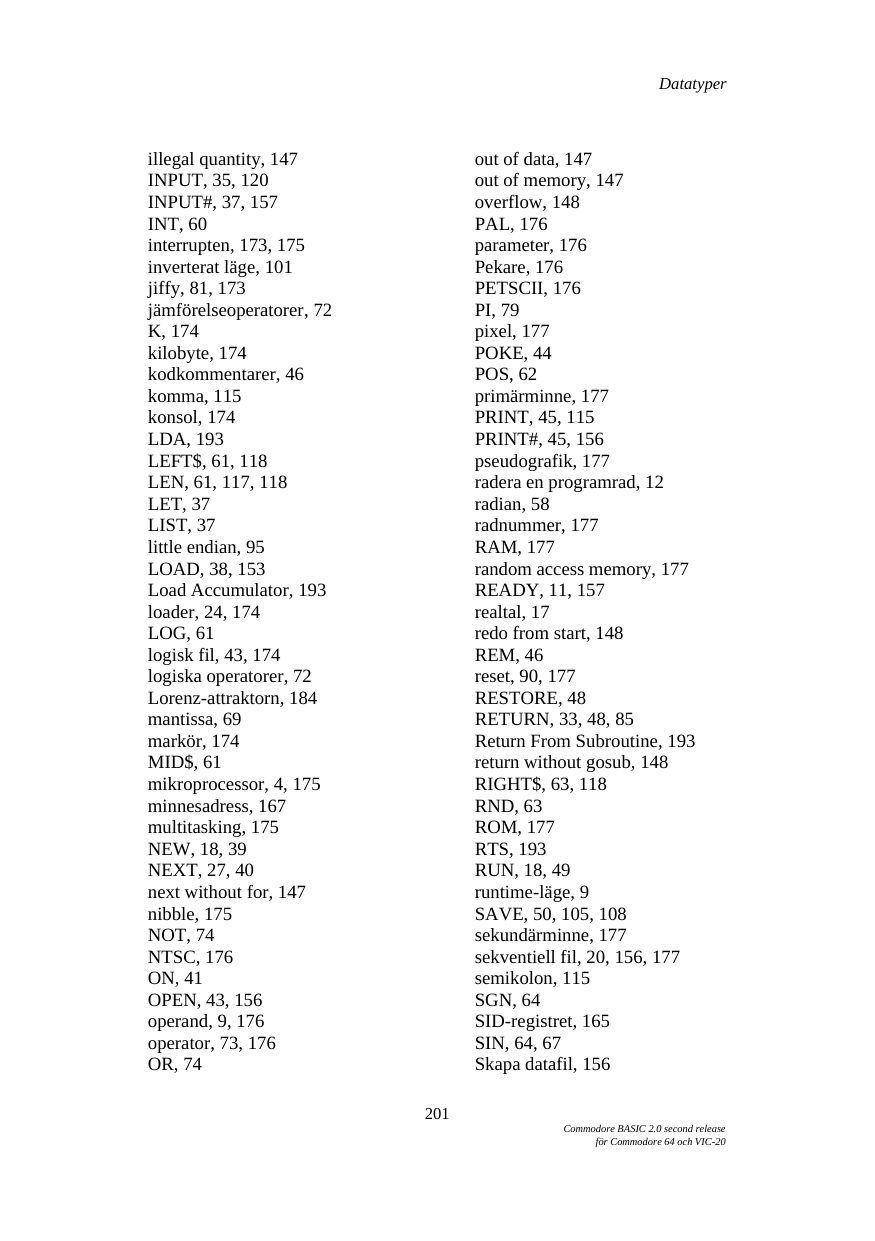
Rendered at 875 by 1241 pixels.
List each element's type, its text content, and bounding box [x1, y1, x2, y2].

text RETURN, 33, 48, 85 [474, 708, 726, 730]
text RIGHT$, 63, 118 [474, 773, 726, 794]
text kodkommentarer, 46 [148, 363, 399, 385]
text pseudografik, 177 [474, 449, 726, 471]
text SGN, 64 [474, 989, 726, 1010]
text READY, 11, 157 [474, 579, 726, 601]
text inverterat läge, 101 [148, 256, 399, 277]
text LEN, 61, 117, 118 [148, 471, 399, 493]
text little endian, 95 [148, 536, 399, 557]
text nibble, 175 [148, 902, 399, 924]
text semikolon, 115 [474, 967, 726, 989]
text primärminne, 177 [474, 385, 726, 406]
text Skapa datafil, 156 [474, 1053, 726, 1075]
text INPUT#, 37, 157 [148, 191, 399, 212]
text random access memory, 177 [474, 557, 726, 579]
text sekundärminne, 177 [474, 924, 726, 946]
text sekventiell fil, 20, 156, 177 [474, 946, 726, 967]
text PRINT#, 45, 156 [474, 428, 726, 449]
text NEXT, 27, 40 [148, 859, 399, 881]
text LEFT$, 61, 118 [148, 449, 399, 471]
text POS, 62 [474, 363, 726, 385]
text logisk fil, 43, 174 [148, 644, 399, 665]
text PAL, 176 [474, 212, 726, 234]
text logiska operatorer, 72 [148, 665, 399, 687]
text LOG, 61 [148, 622, 399, 644]
text Pekare, 176 [474, 256, 726, 277]
text overflow, 148 [474, 191, 726, 212]
text redo from start, 148 [474, 622, 726, 644]
text PETSCII, 176 [474, 277, 726, 299]
text kilobyte, 174 [148, 342, 399, 363]
text operand, 9, 176 [148, 1010, 399, 1032]
text parameter, 176 [474, 234, 726, 256]
text runtime-läge, 9 [474, 881, 726, 902]
text illegal quantity, 147 [148, 148, 399, 169]
text ON, 41 [148, 967, 399, 989]
text OR, 74 [148, 1053, 399, 1075]
text loader, 24, 174 [148, 601, 399, 622]
text radnummer, 177 [474, 514, 726, 536]
text mikroprocessor, 4, 175 [148, 773, 399, 794]
text PI, 79 [474, 299, 726, 320]
text MID$, 61 [148, 751, 399, 773]
text radian, 58 [474, 493, 726, 514]
text LIST, 37 [148, 514, 399, 536]
text SID-registret, 165 [474, 1010, 726, 1032]
text next without for, 147 [148, 881, 399, 902]
text operator, 73, 176 [148, 1032, 399, 1053]
text SAVE, 50, 105, 108 [474, 902, 726, 924]
text REM, 46 [474, 644, 726, 665]
text jämförelseoperatorer, 72 [148, 299, 399, 320]
text return without gosub, 148 [474, 751, 726, 773]
text interrupten, 173, 175 [148, 234, 399, 256]
text NTSC, 176 [148, 946, 399, 967]
text OPEN, 43, 156 [148, 989, 399, 1010]
text RESTORE, 48 [474, 687, 726, 708]
text LOAD, 38, 153 [148, 557, 399, 579]
text LDA, 193 [148, 428, 399, 449]
text minnesadress, 167 [148, 794, 399, 816]
text POKE, 44 [474, 342, 726, 363]
text konsol, 174 [148, 406, 399, 428]
text multitasking, 175 [148, 816, 399, 838]
text realtal, 17 [474, 601, 726, 622]
text Return From Subroutine, 193 [474, 730, 726, 751]
text RND, 63 [474, 794, 726, 816]
text SIN, 64, 67 [474, 1032, 726, 1053]
text out of memory, 147 [474, 169, 726, 191]
text NOT, 74 [148, 924, 399, 946]
text LET, 37 [148, 493, 399, 514]
text RUN, 18, 49 [474, 859, 726, 881]
text reset, 90, 177 [474, 665, 726, 687]
text INPUT, 35, 120 [148, 169, 399, 191]
text mantissa, 69 [148, 708, 399, 730]
text INT, 60 [148, 212, 399, 234]
text PRINT, 45, 115 [474, 406, 726, 428]
text out of data, 147 [474, 148, 726, 169]
text pixel, 177 [474, 320, 726, 342]
text radera en programrad, 12 [474, 471, 726, 493]
text Lorenz-attraktorn, 184 [148, 687, 399, 708]
text jiffy, 81, 173 [148, 277, 399, 299]
text Load Accumulator, 193 [148, 579, 399, 601]
text RTS, 193 [474, 838, 726, 859]
text K, 174 [148, 320, 399, 342]
text RAM, 177 [474, 536, 726, 557]
text komma, 115 [148, 385, 399, 406]
text markör, 174 [148, 730, 399, 751]
text ROM, 177 [474, 816, 726, 838]
text NEW, 18, 39 [148, 838, 399, 859]
